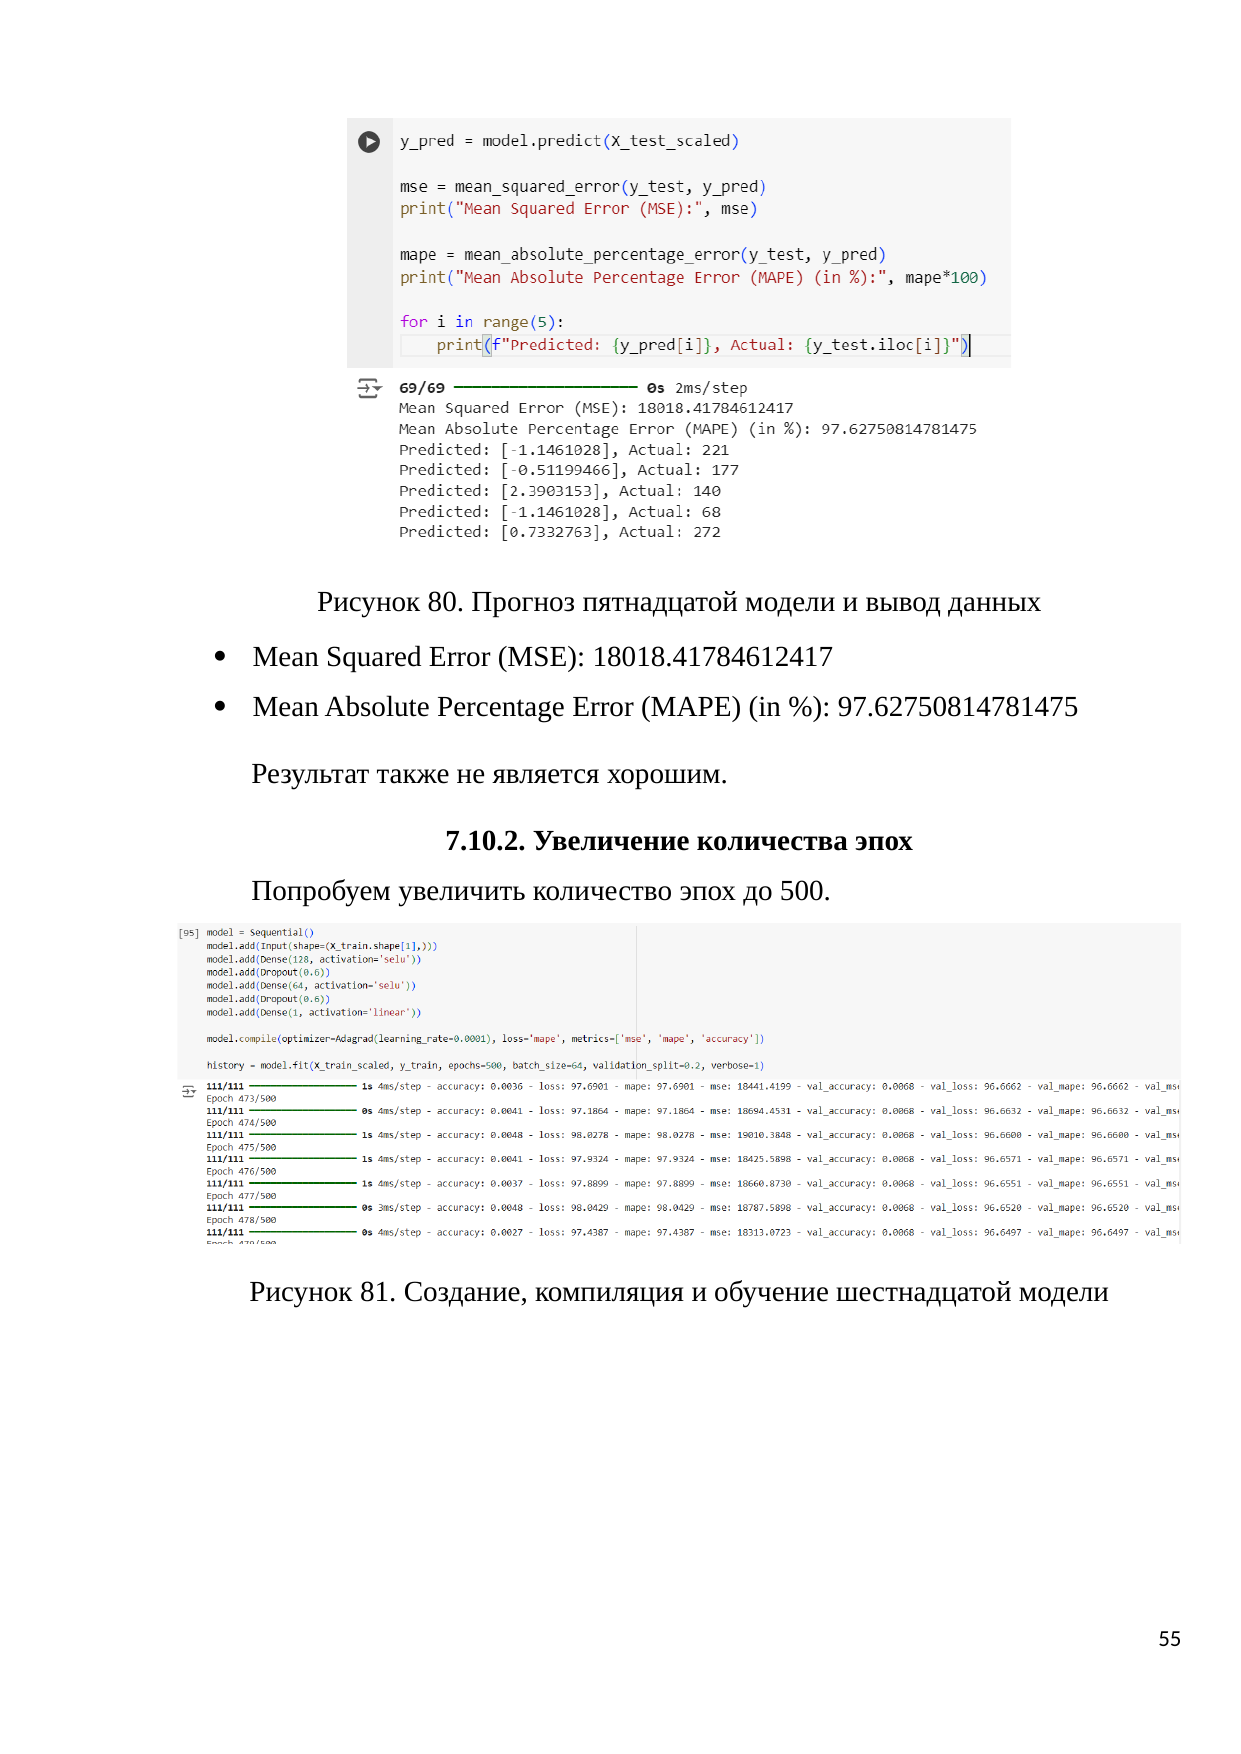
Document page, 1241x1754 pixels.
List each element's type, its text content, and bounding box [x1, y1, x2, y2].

list Mean Squared Error (MSE): 18018.41784612417 [215, 639, 1181, 672]
text Результат также не является хорошим. [177, 756, 1181, 790]
text Рисунок 81. Создание, компиляция и обучение шестнадцатой модели [177, 1274, 1181, 1307]
picture [177, 923, 1182, 1244]
picture [347, 118, 1012, 554]
subtitle 7.10.2. Увеличение количества эпох [177, 823, 1181, 857]
list Mean Absolute Percentage Error (MAPE) (in %): 97.62750814781475 [215, 689, 1181, 723]
text Рисунок 80. Прогноз пятнадцатой модели и вывод данных [177, 584, 1181, 618]
text Попробуем увеличить количество эпох до 500. [177, 873, 1181, 907]
